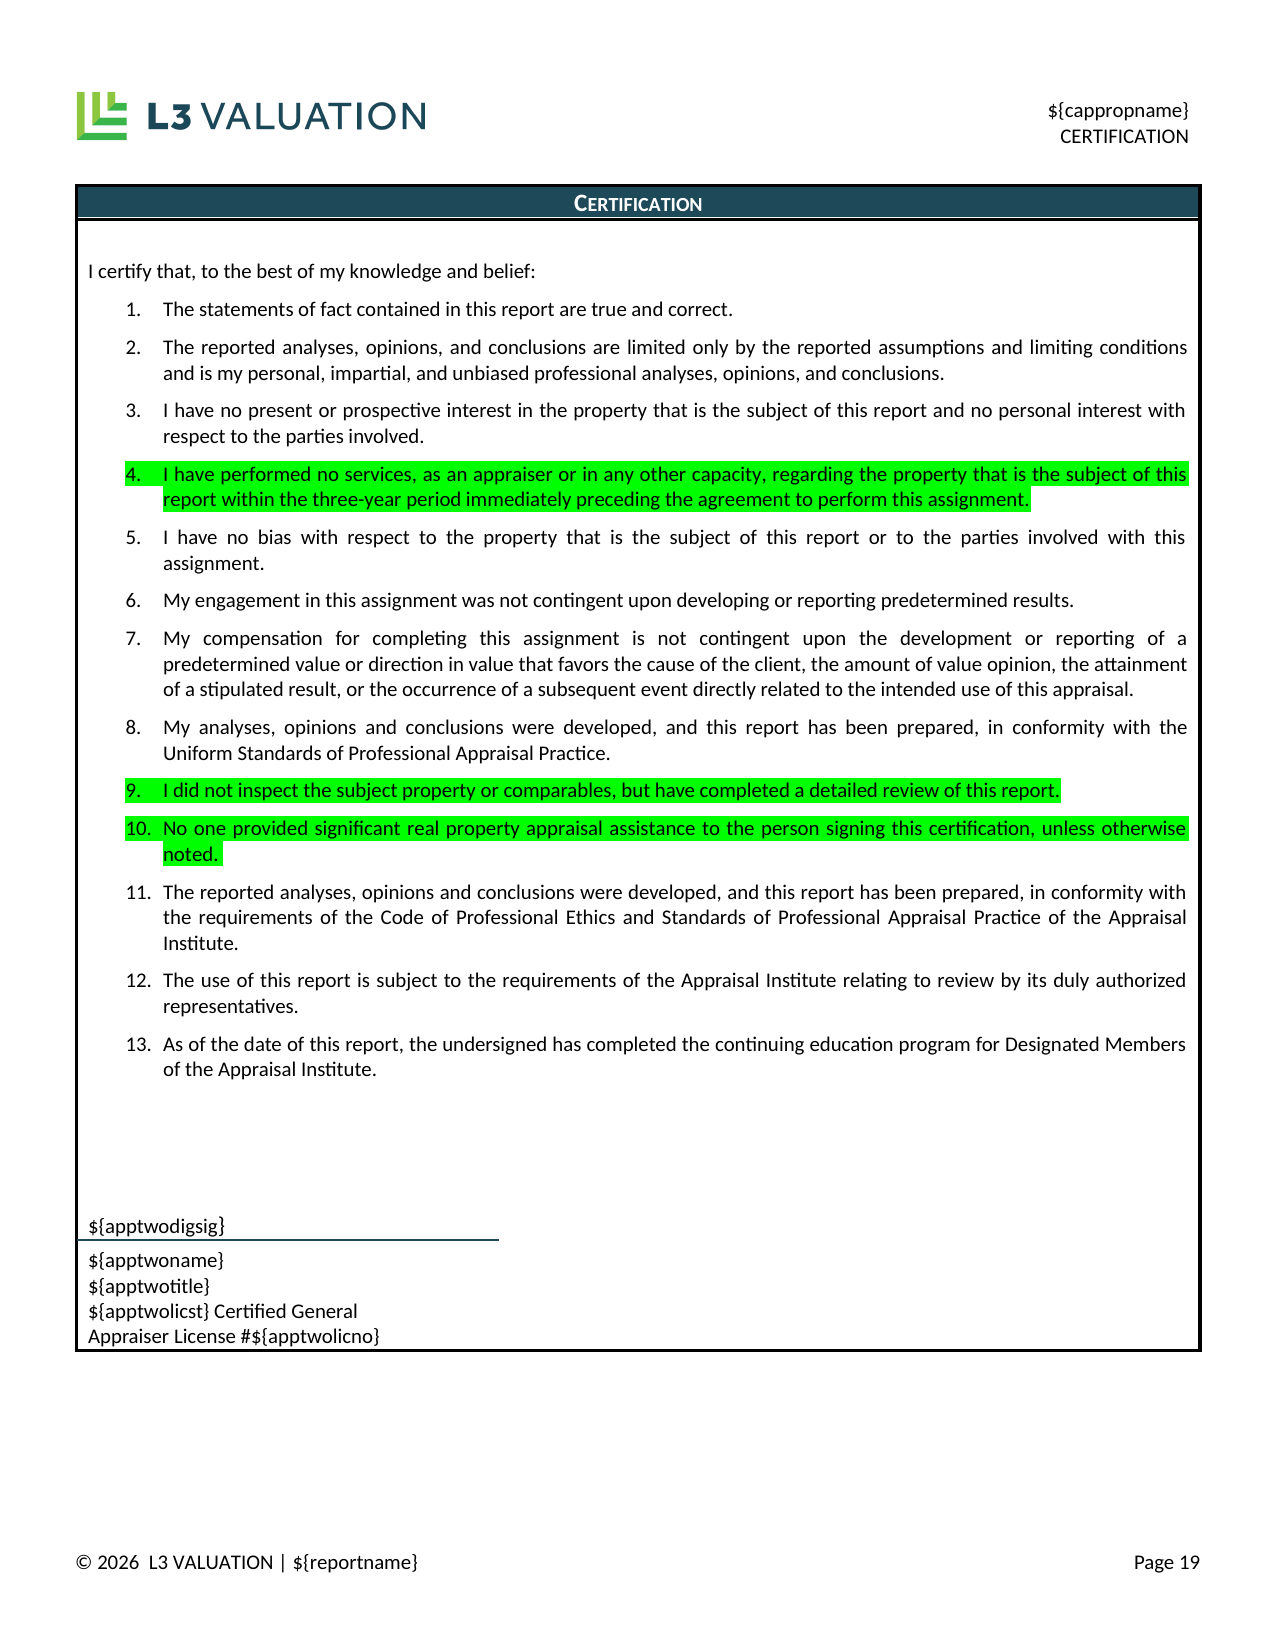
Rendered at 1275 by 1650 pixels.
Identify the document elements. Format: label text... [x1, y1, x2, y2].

table_header Certification [78, 187, 1198, 217]
picture [60, 75, 440, 156]
